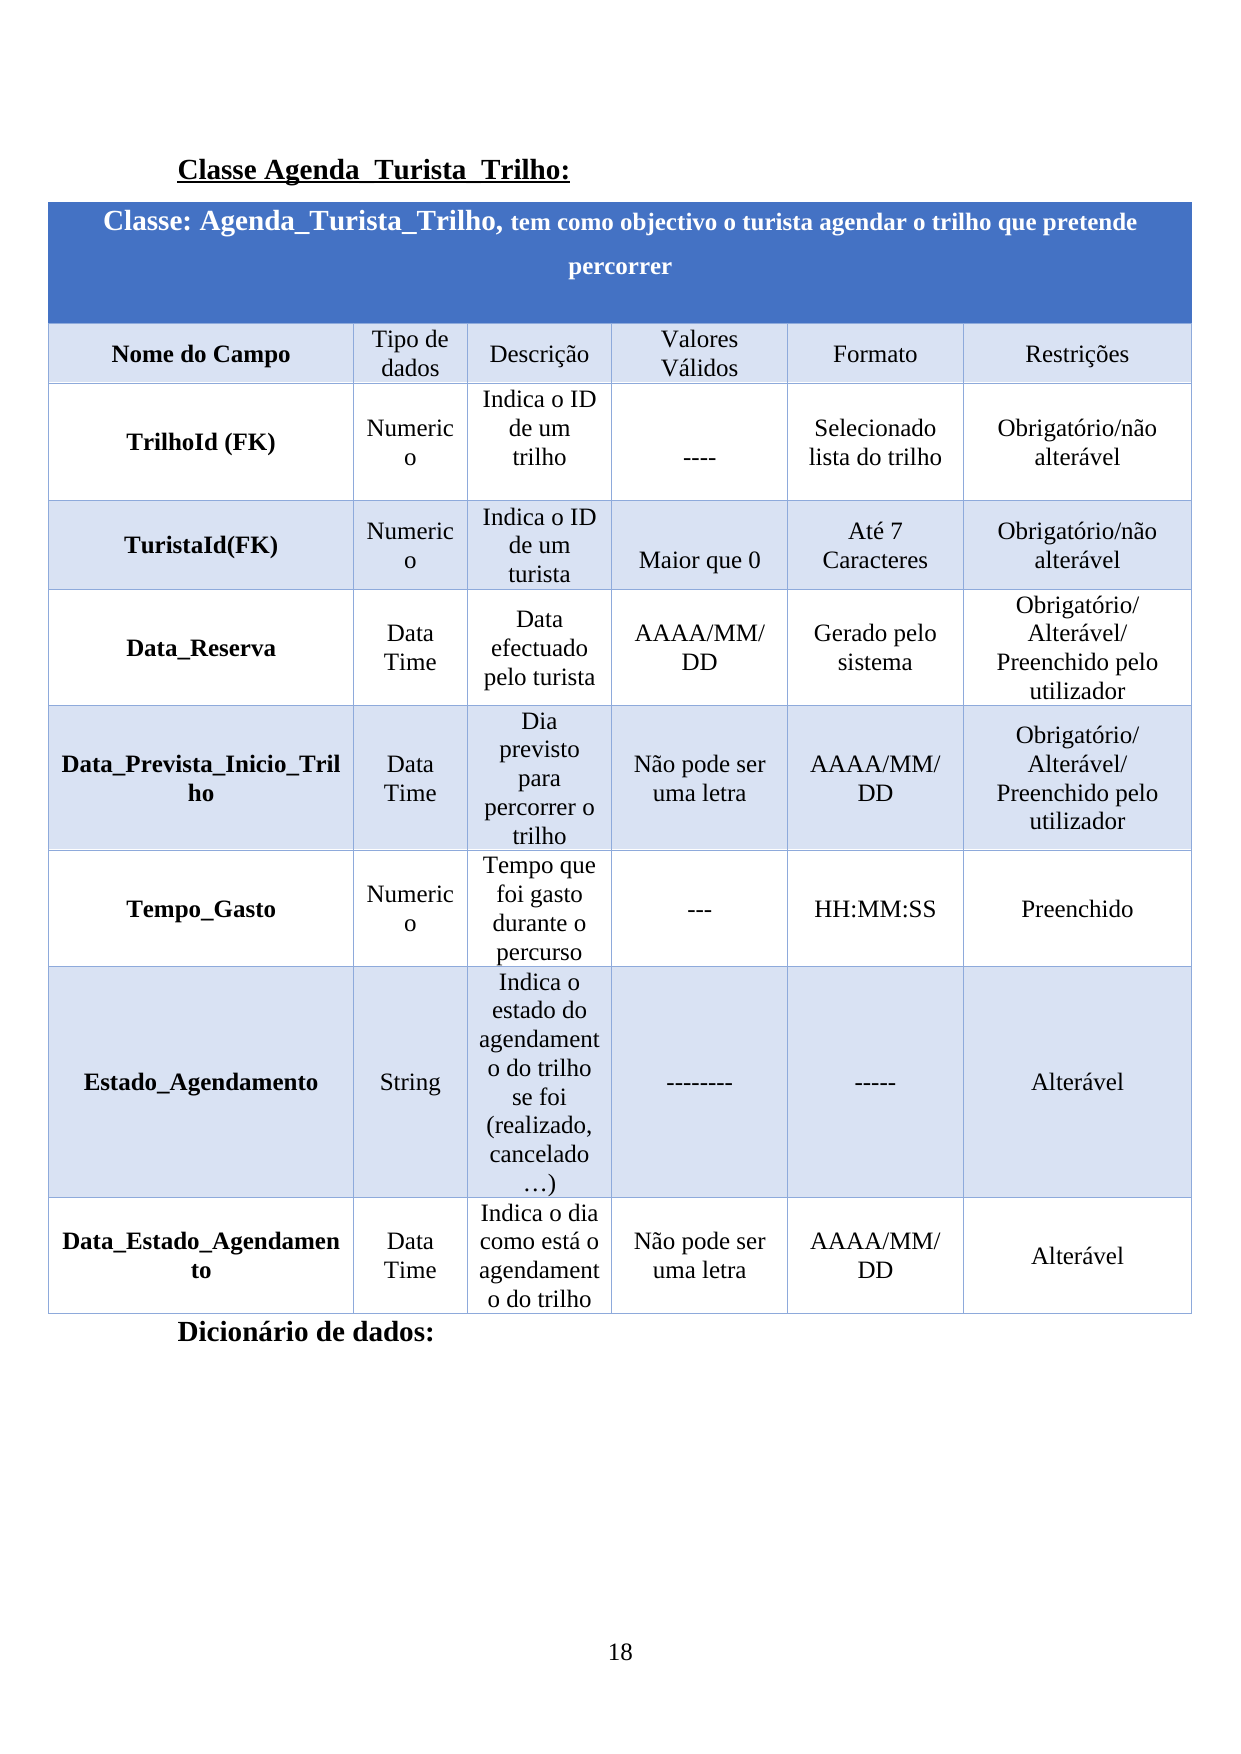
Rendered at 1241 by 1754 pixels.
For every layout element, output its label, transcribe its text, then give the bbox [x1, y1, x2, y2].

table_cell ---- [612, 384, 787, 500]
table_cell --- [612, 851, 787, 966]
table_cell HH:MM:SS [788, 851, 963, 966]
table_cell Alterável [964, 967, 1191, 1197]
table_cell Restrições [964, 324, 1191, 382]
table_cell Tempo que foi gasto durante o percurso [468, 851, 611, 966]
table_cell Formato [788, 324, 963, 382]
table_cell TrilhoId (FK) [49, 384, 353, 500]
table_cell Numerico [354, 851, 467, 966]
table_cell Alterável [964, 1198, 1191, 1313]
table_cell Preenchido [964, 851, 1191, 966]
table_cell Tempo_Gasto [49, 851, 353, 966]
table_cell Tipo de dados [354, 324, 467, 382]
table_cell -------- [612, 967, 787, 1197]
table_cell Dia previsto para percorrer o trilho [468, 706, 611, 849]
table_cell Obrigatório/não alterável [964, 384, 1191, 500]
table_cell Maior que 0 [612, 501, 787, 589]
table_cell Data Time [354, 1198, 467, 1313]
table_cell Estado_Agendamento [49, 967, 353, 1197]
table_cell Data_Estado_Agendamento [49, 1198, 353, 1313]
table_cell Nome do Campo [49, 324, 353, 382]
table_cell AAAA/MM/DD [788, 1198, 963, 1313]
table_cell Data_Reserva [49, 590, 353, 705]
table_cell AAAA/MM/DD [788, 706, 963, 849]
table_cell Indica o estado do agendamento do trilho se foi (realizado, cancelado…) [468, 967, 611, 1197]
table_cell Selecionado lista do trilho [788, 384, 963, 500]
table_cell Data Time [354, 590, 467, 705]
table_cell Numerico [354, 501, 467, 589]
table_cell Até 7 Caracteres [788, 501, 963, 589]
subtitle Classe Agenda_Turista_Trilho: [177, 152, 1063, 185]
table_cell ----- [788, 967, 963, 1197]
table_cell AAAA/MM/DD [612, 590, 787, 705]
table_cell Não pode ser uma letra [612, 706, 787, 849]
table_cell Obrigatório/Alterável/ Preenchido pelo utilizador [964, 706, 1191, 849]
table_cell Indica o ID de um trilho [468, 384, 611, 500]
table_cell Data_Prevista_Inicio_Trilho [49, 706, 353, 849]
table_cell Indica o dia como está o agendamento do trilho [468, 1198, 611, 1313]
table_cell Obrigatório/não alterável [964, 501, 1191, 589]
table_cell Descrição [468, 324, 611, 382]
table_cell Não pode ser uma letra [612, 1198, 787, 1313]
text Dicionário de dados: [177, 1314, 1063, 1347]
table_cell String [354, 967, 467, 1197]
table_cell Indica o ID de um turista [468, 501, 611, 589]
table_cell Data Time [354, 706, 467, 849]
table_cell Valores Válidos [612, 324, 787, 382]
table_cell Data efectuado pelo turista [468, 590, 611, 705]
table_cell Obrigatório/Alterável/ Preenchido pelo utilizador [964, 590, 1191, 705]
table_cell TuristaId(FK) [49, 501, 353, 589]
table_cell Gerado pelo sistema [788, 590, 963, 705]
table_cell Numerico [354, 384, 467, 500]
table_header Classe: Agenda_Turista_Trilho, tem como objectivo o turista agendar o trilho que pretende percorrer [49, 203, 1191, 323]
